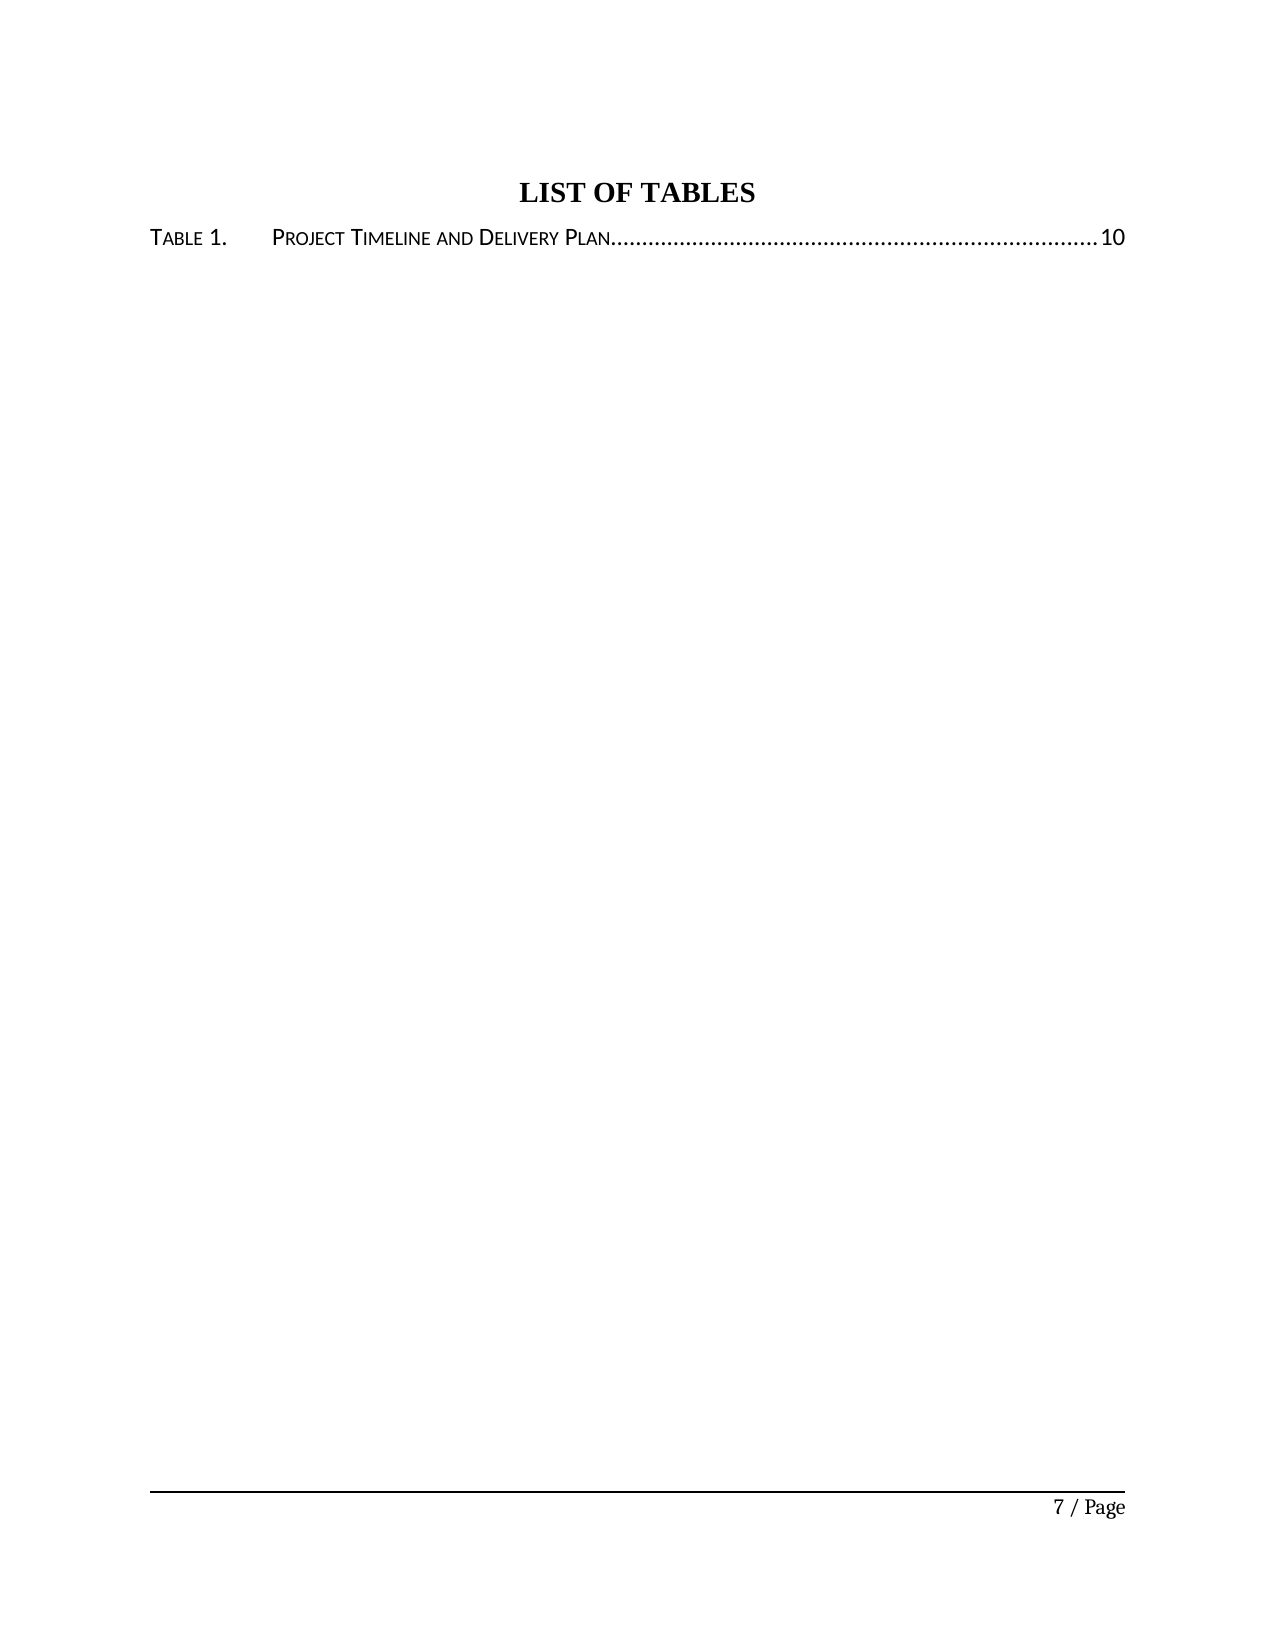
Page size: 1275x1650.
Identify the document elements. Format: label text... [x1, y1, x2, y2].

text Table 1. Project Timeline and Delivery Plan 10 [150, 221, 1125, 252]
text List of Tables [150, 175, 1125, 208]
